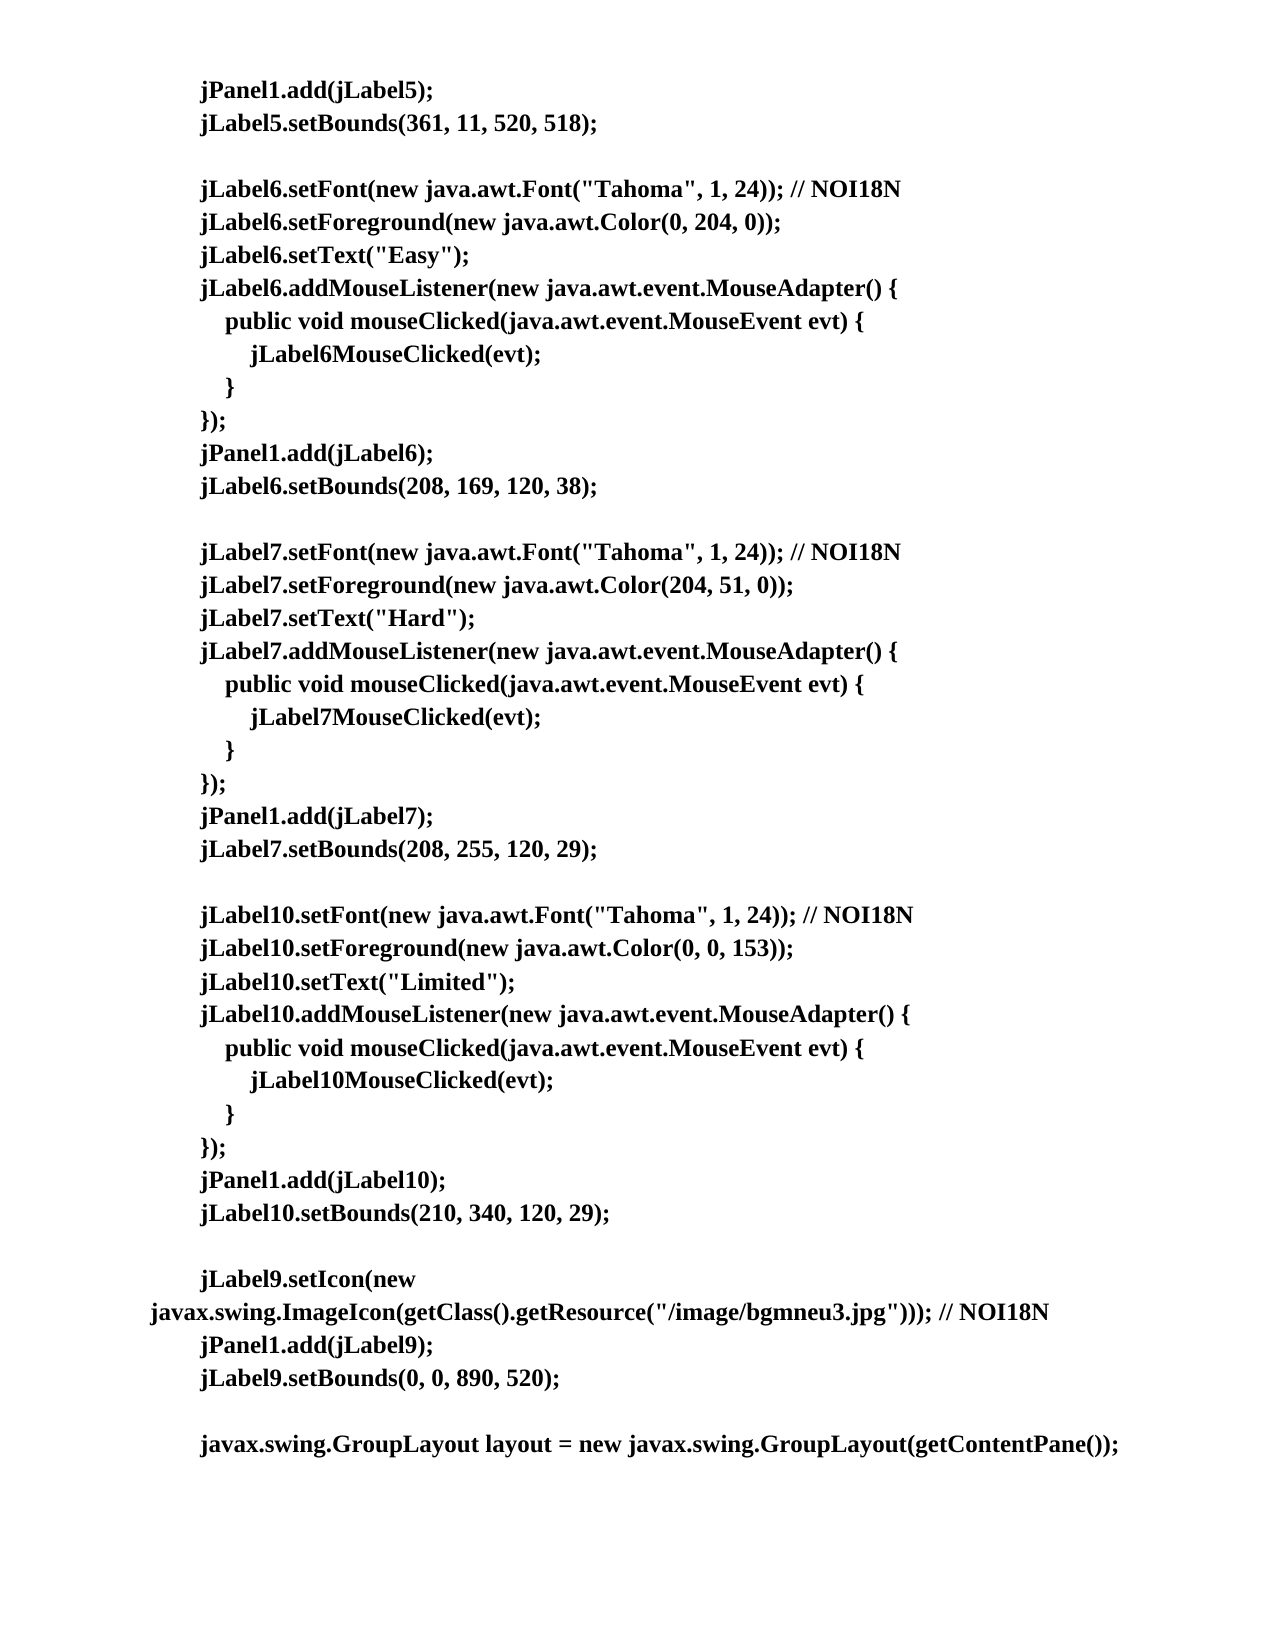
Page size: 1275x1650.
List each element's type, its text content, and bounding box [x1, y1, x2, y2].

text jLabel6.setBounds(208, 169, 120, 38); [150, 471, 1200, 500]
text } [150, 735, 1200, 764]
text jLabel5.setBounds(361, 11, 520, 518); [150, 108, 1200, 137]
text public void mouseClicked(java.awt.event.MouseEvent evt) { [150, 306, 1200, 335]
text jLabel6.setText("Easy"); [150, 240, 1200, 269]
text jPanel1.add(jLabel7); [150, 801, 1200, 830]
text jLabel10MouseClicked(evt); [150, 1066, 1200, 1094]
text }); [150, 768, 1200, 797]
text jLabel6.setFont(new java.awt.Font("Tahoma", 1, 24)); // NOI18N [150, 174, 1200, 203]
text jLabel7.setFont(new java.awt.Font("Tahoma", 1, 24)); // NOI18N [150, 537, 1200, 566]
text }); [150, 405, 1200, 434]
text jPanel1.add(jLabel9); [150, 1330, 1200, 1358]
text jLabel10.addMouseListener(new java.awt.event.MouseAdapter() { [150, 999, 1200, 1028]
text jLabel6MouseClicked(evt); [150, 339, 1200, 368]
text jLabel7MouseClicked(evt); [150, 702, 1200, 731]
text jLabel10.setForeground(new java.awt.Color(0, 0, 153)); [150, 933, 1200, 962]
text jLabel10.setFont(new java.awt.Font("Tahoma", 1, 24)); // NOI18N [150, 901, 1200, 929]
text jLabel10.setText("Limited"); [150, 967, 1200, 995]
text jLabel9.setBounds(0, 0, 890, 520); [150, 1363, 1200, 1392]
text public void mouseClicked(java.awt.event.MouseEvent evt) { [150, 1033, 1200, 1061]
text jLabel7.addMouseListener(new java.awt.event.MouseAdapter() { [150, 636, 1200, 665]
text jLabel7.setText("Hard"); [150, 603, 1200, 632]
text jLabel10.setBounds(210, 340, 120, 29); [150, 1198, 1200, 1226]
text jLabel6.addMouseListener(new java.awt.event.MouseAdapter() { [150, 273, 1200, 302]
text jPanel1.add(jLabel6); [150, 438, 1200, 467]
text jLabel6.setForeground(new java.awt.Color(0, 204, 0)); [150, 207, 1200, 236]
text jLabel9.setIcon(new javax.swing.ImageIcon(getClass().getResource("/image/bgmneu3.jpg"))); // NOI18N [150, 1264, 1200, 1326]
text javax.swing.GroupLayout layout = new javax.swing.GroupLayout(getContentPane()); [150, 1429, 1200, 1458]
text jLabel7.setBounds(208, 255, 120, 29); [150, 834, 1200, 863]
text } [150, 372, 1200, 401]
text }); [150, 1132, 1200, 1160]
text } [150, 1099, 1200, 1127]
text jPanel1.add(jLabel10); [150, 1165, 1200, 1193]
text jLabel7.setForeground(new java.awt.Color(204, 51, 0)); [150, 570, 1200, 599]
text public void mouseClicked(java.awt.event.MouseEvent evt) { [150, 669, 1200, 698]
text jPanel1.add(jLabel5); [150, 75, 1200, 104]
